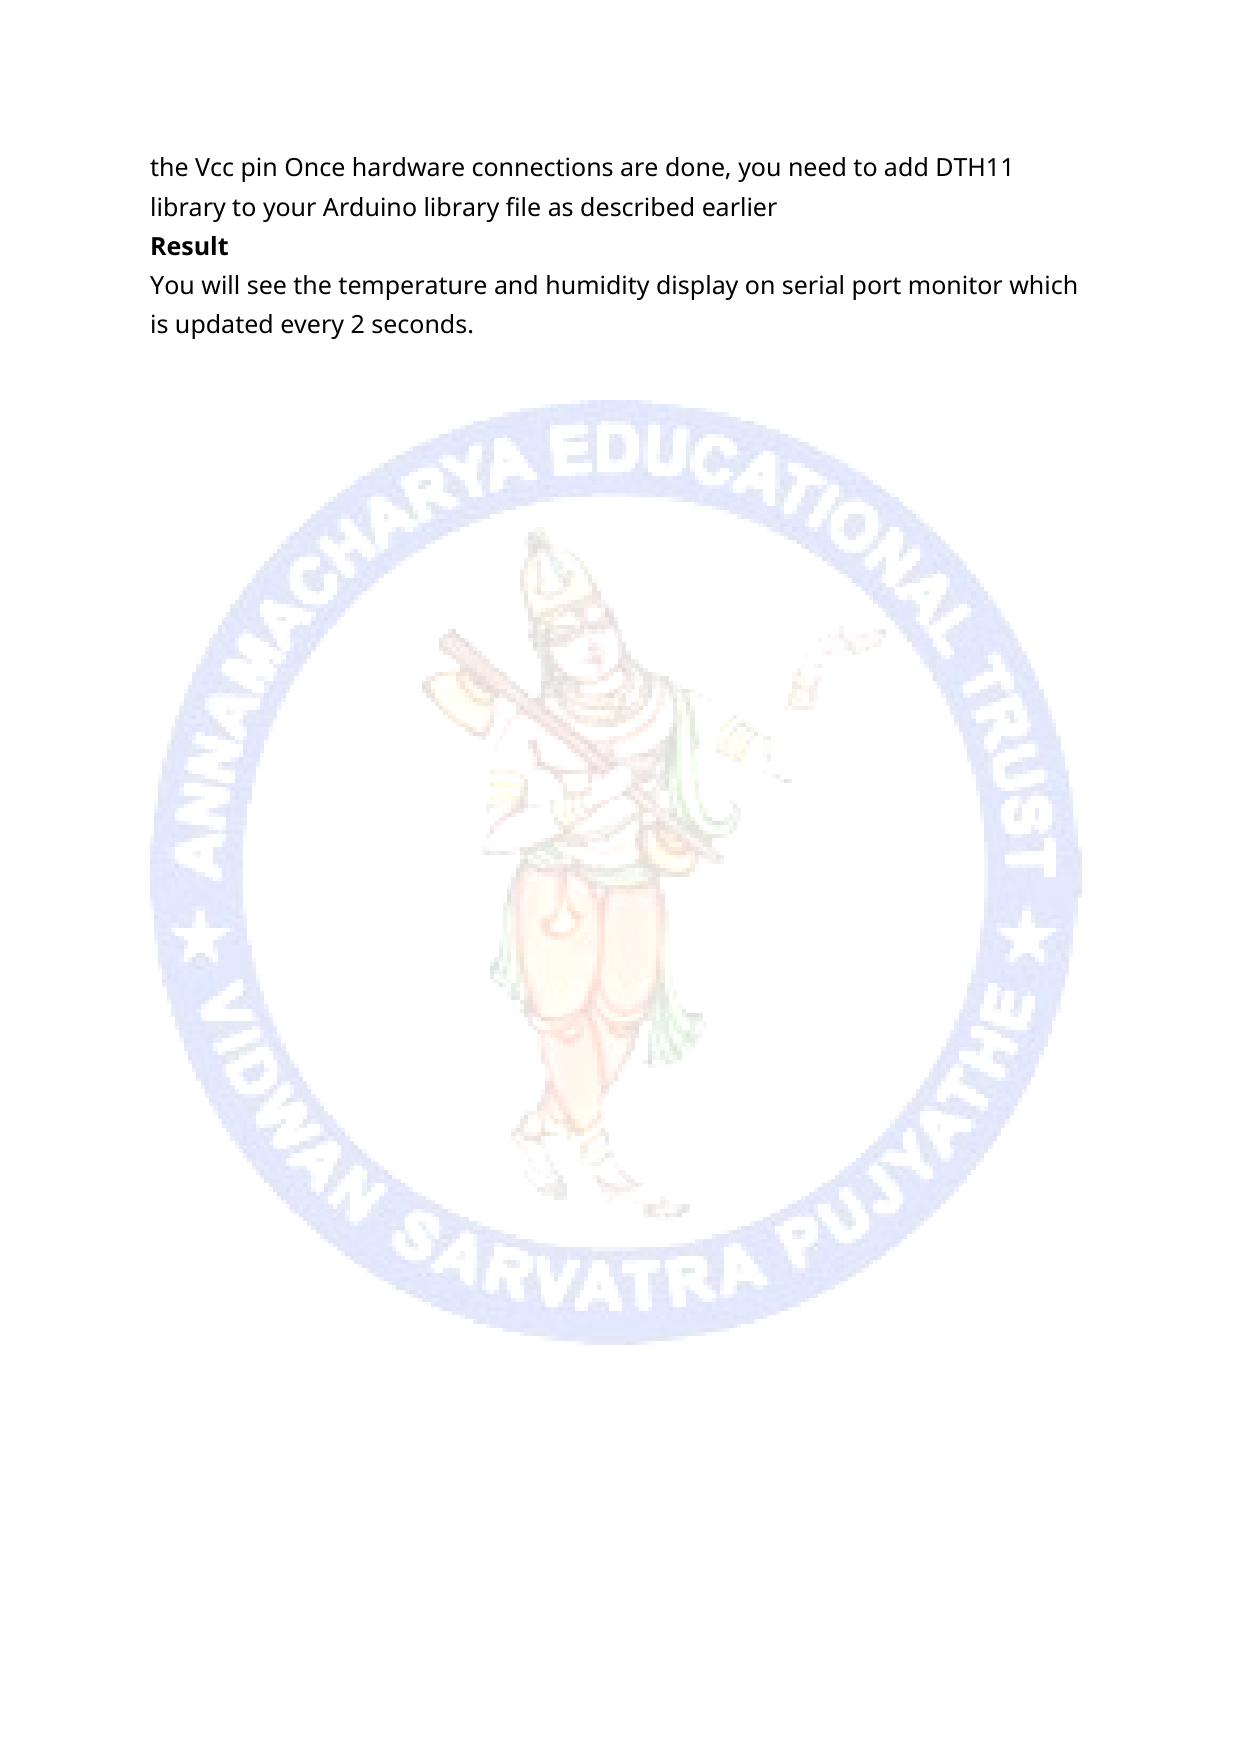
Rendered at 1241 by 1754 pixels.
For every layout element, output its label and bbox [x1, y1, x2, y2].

text [150, 150, 1090, 341]
